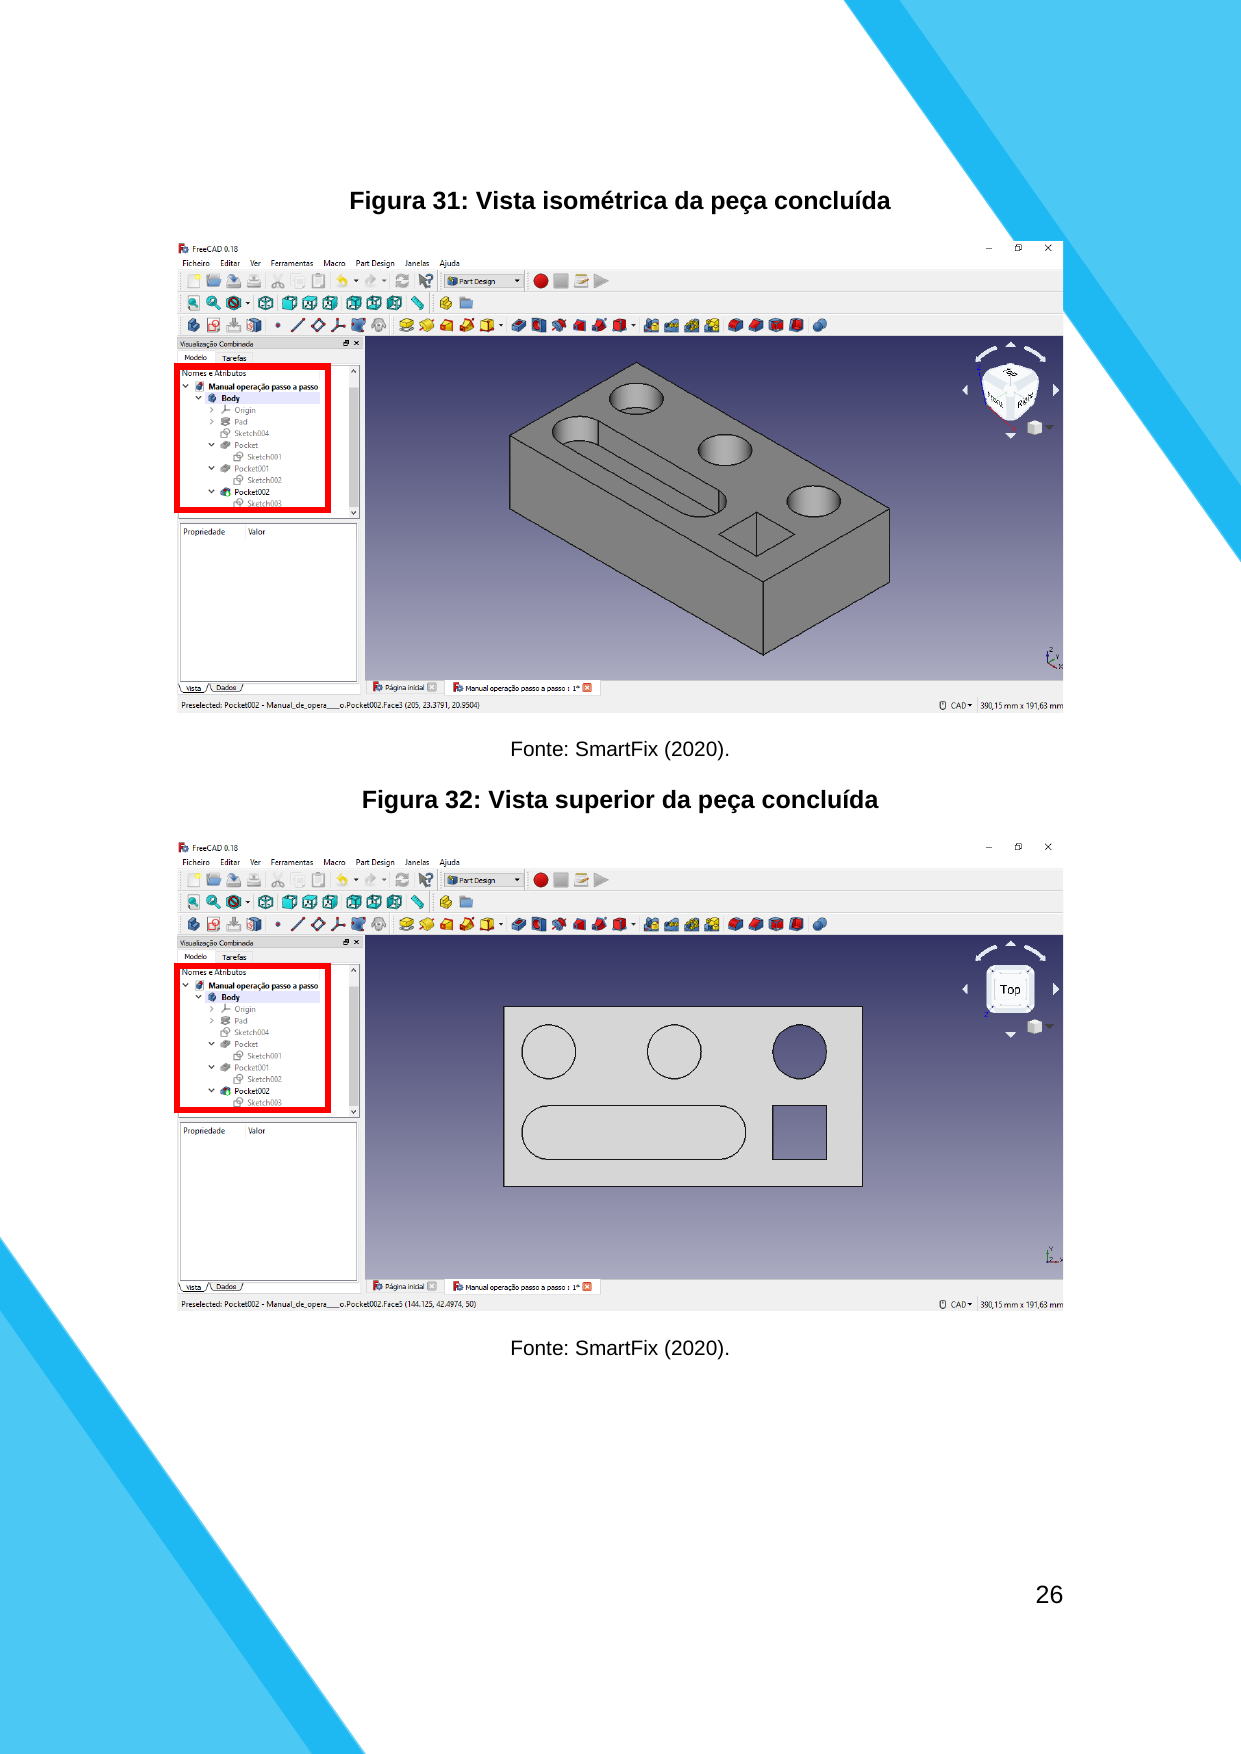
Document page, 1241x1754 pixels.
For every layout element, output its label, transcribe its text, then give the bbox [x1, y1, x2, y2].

picture [180, 370, 325, 507]
text Fonte: SmartFix (2020). [177, 1335, 1063, 1359]
picture [177, 241, 1064, 713]
picture [180, 969, 325, 1107]
text Fonte: SmartFix (2020). [177, 737, 1063, 761]
picture [177, 840, 1064, 1311]
